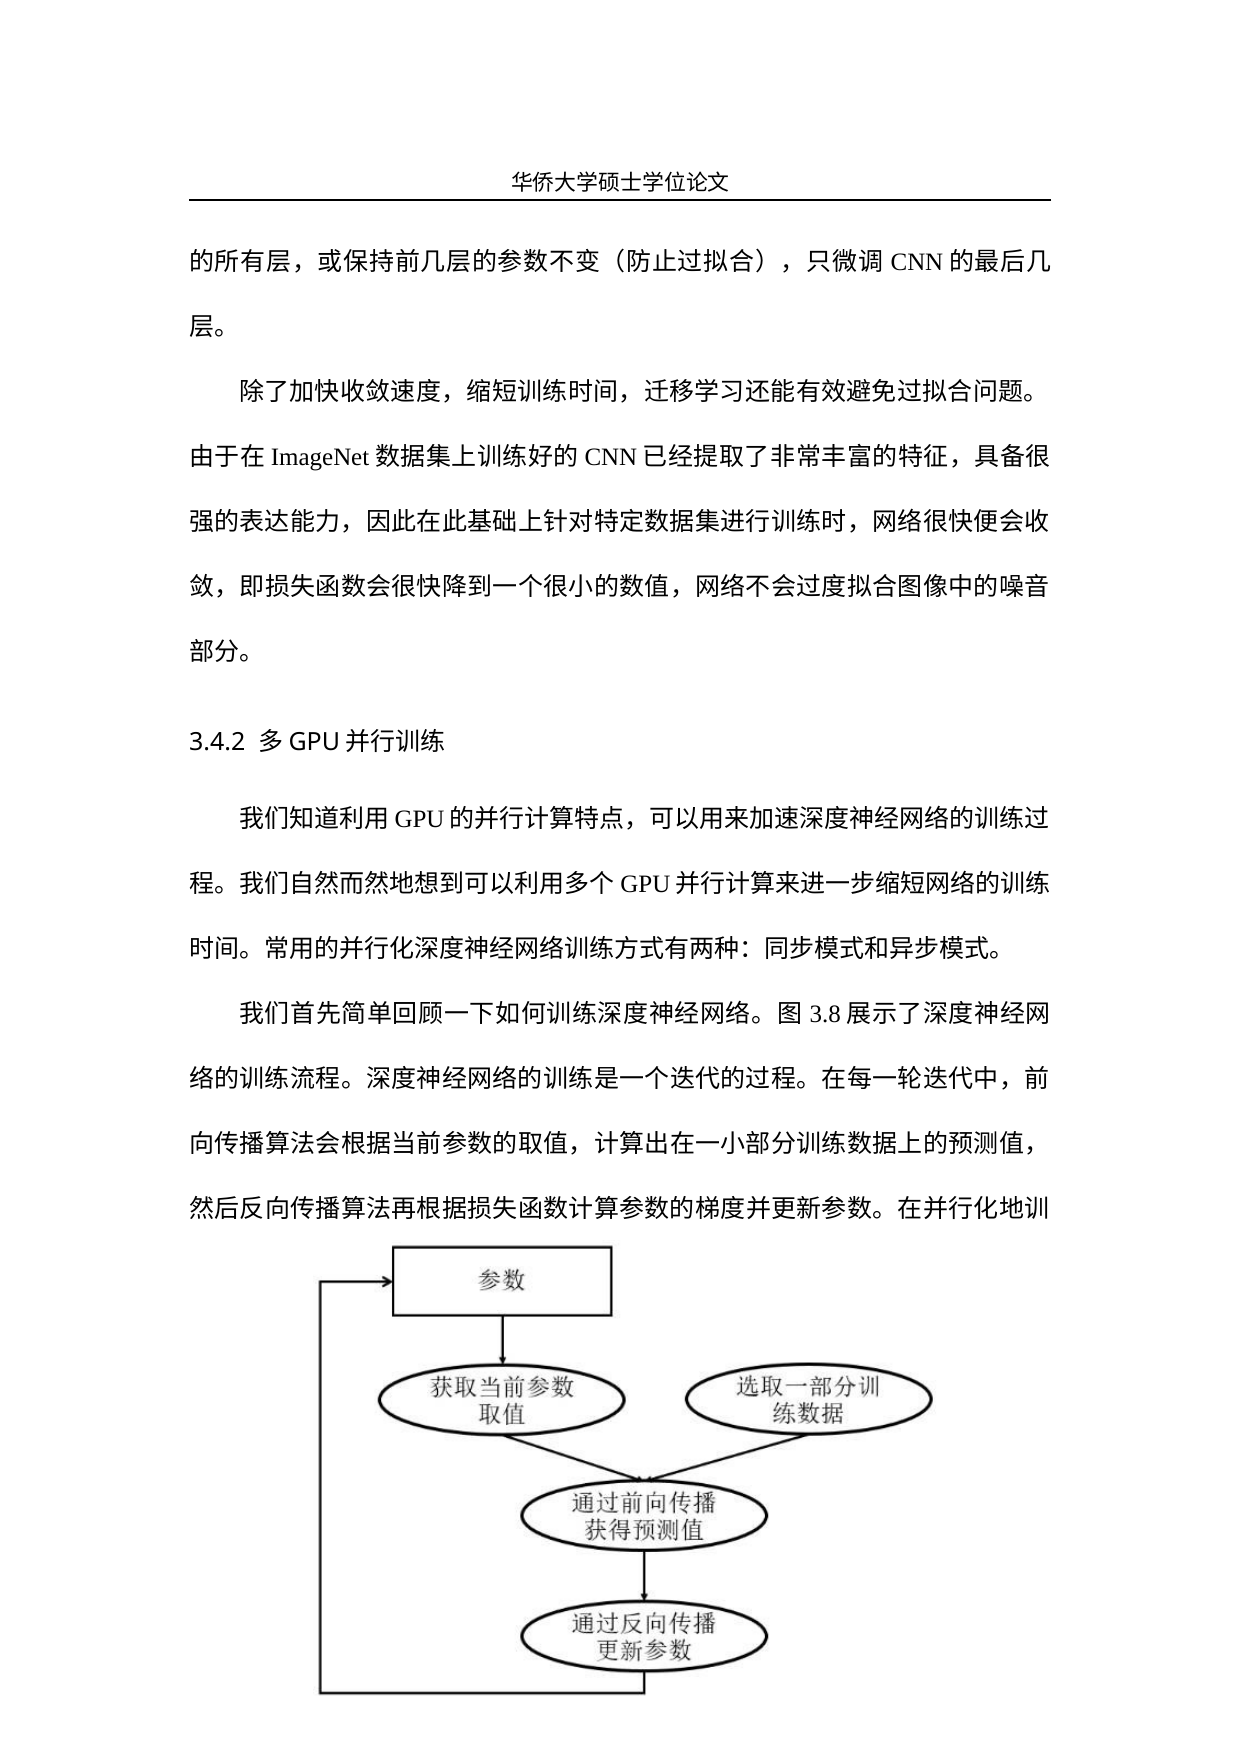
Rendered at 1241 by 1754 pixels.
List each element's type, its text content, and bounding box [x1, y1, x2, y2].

text 3.4.2 多GPU并行训练 [189, 707, 1051, 772]
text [189, 227, 1051, 357]
text 我们知道利用GPU的并行计算特点，可以用来加速深度神经网络的训练过程。我们自然而然地想到可以利用多个GPU并行计算来进一步缩短网络的训练时间。常用的并行化深度神经网络训练方式有两种：同步模式和异步模式。 [189, 784, 1051, 979]
picture [278, 1240, 992, 1714]
text 除了加快收敛速度，缩短训练时间，迁移学习还能有效避免过拟合问题。由于在ImageNet数据集上训练好的CNN已经提取了非常丰富的特征，具备很强的表达能力，因此在此基础上针对特定数据集进行训练时，网络很快便会收敛，即损失函数会很快降到一个很小的数值，网络不会过度拟合图像中的噪音部分。 [189, 357, 1051, 682]
